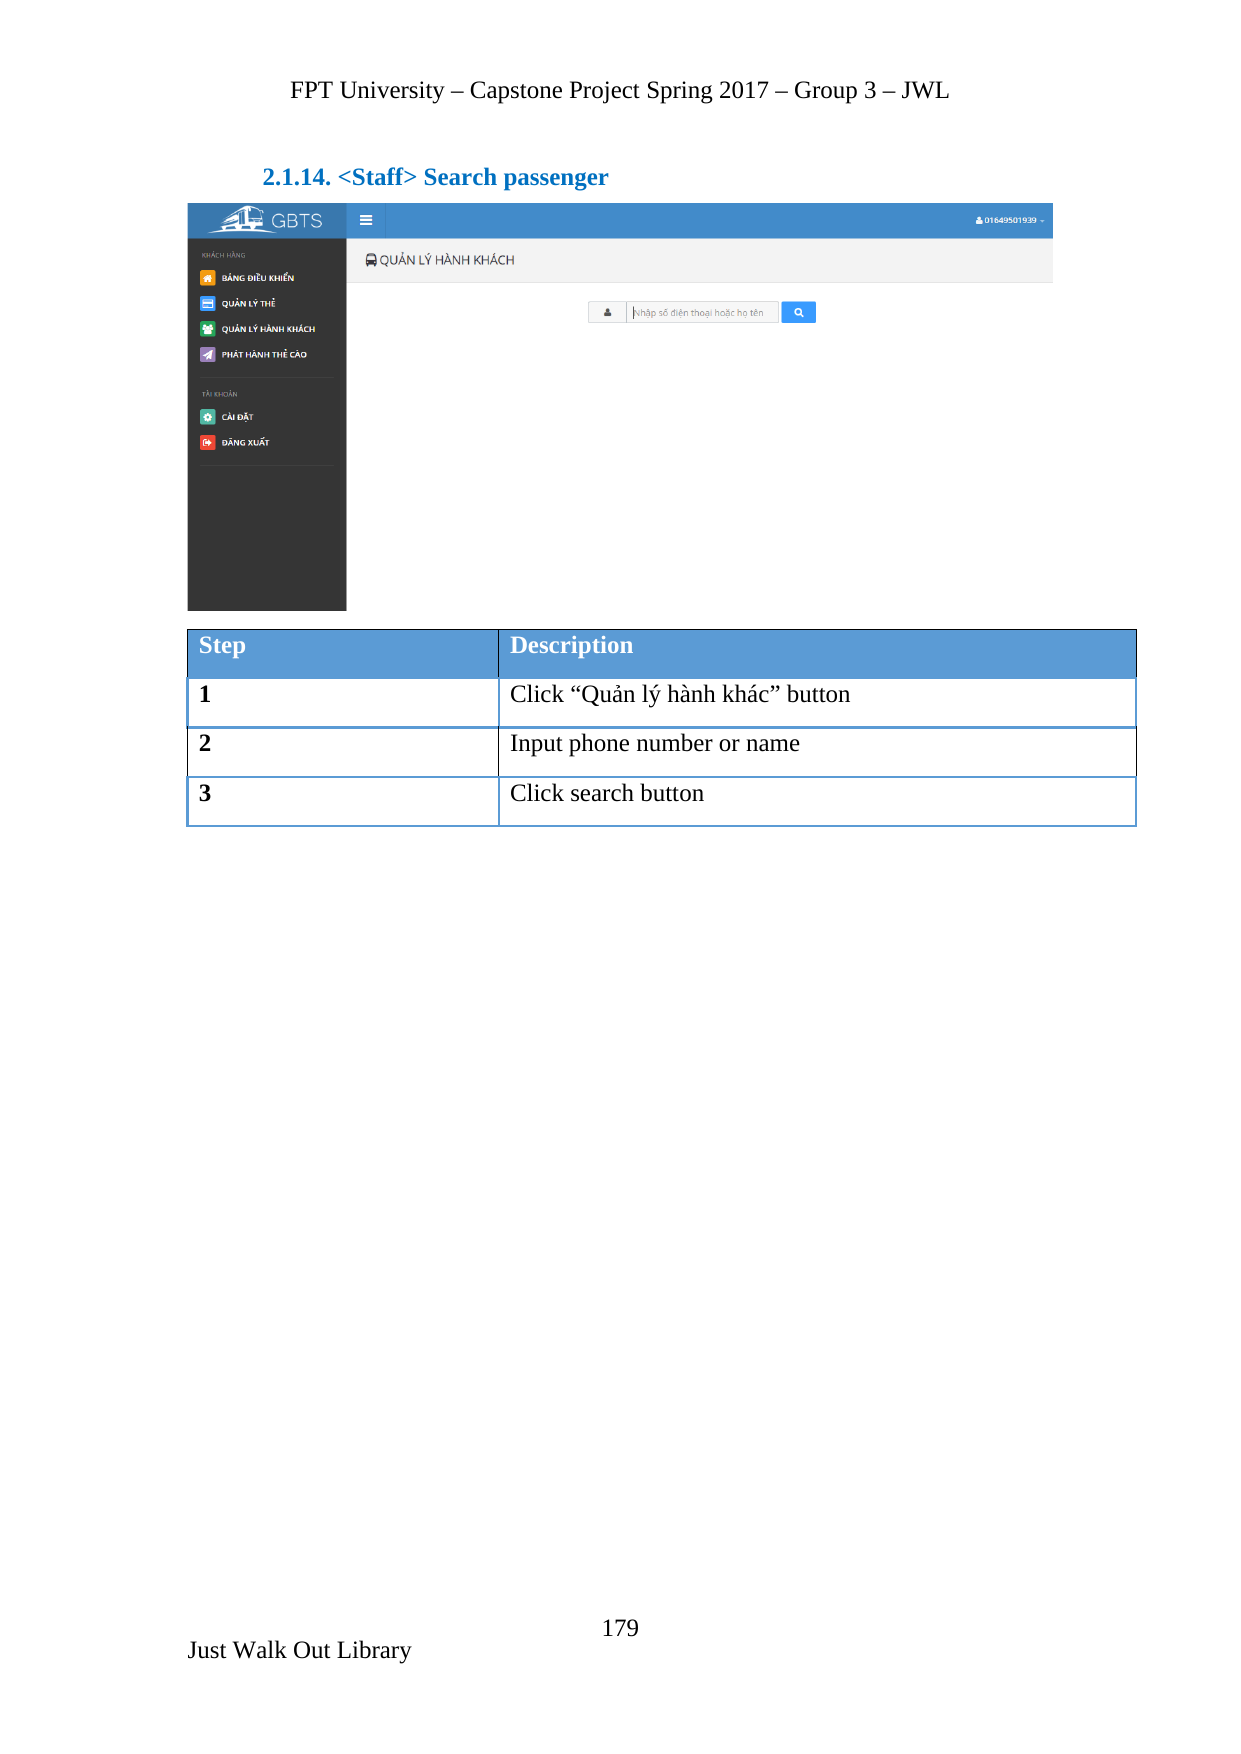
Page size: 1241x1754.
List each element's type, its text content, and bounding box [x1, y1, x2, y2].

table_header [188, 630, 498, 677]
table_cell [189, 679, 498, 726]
text <Staff> Search passenger [262, 162, 1053, 191]
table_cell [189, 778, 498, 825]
picture [187, 203, 1053, 611]
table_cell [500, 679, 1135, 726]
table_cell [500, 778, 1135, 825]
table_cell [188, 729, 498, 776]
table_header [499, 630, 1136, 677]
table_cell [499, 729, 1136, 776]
